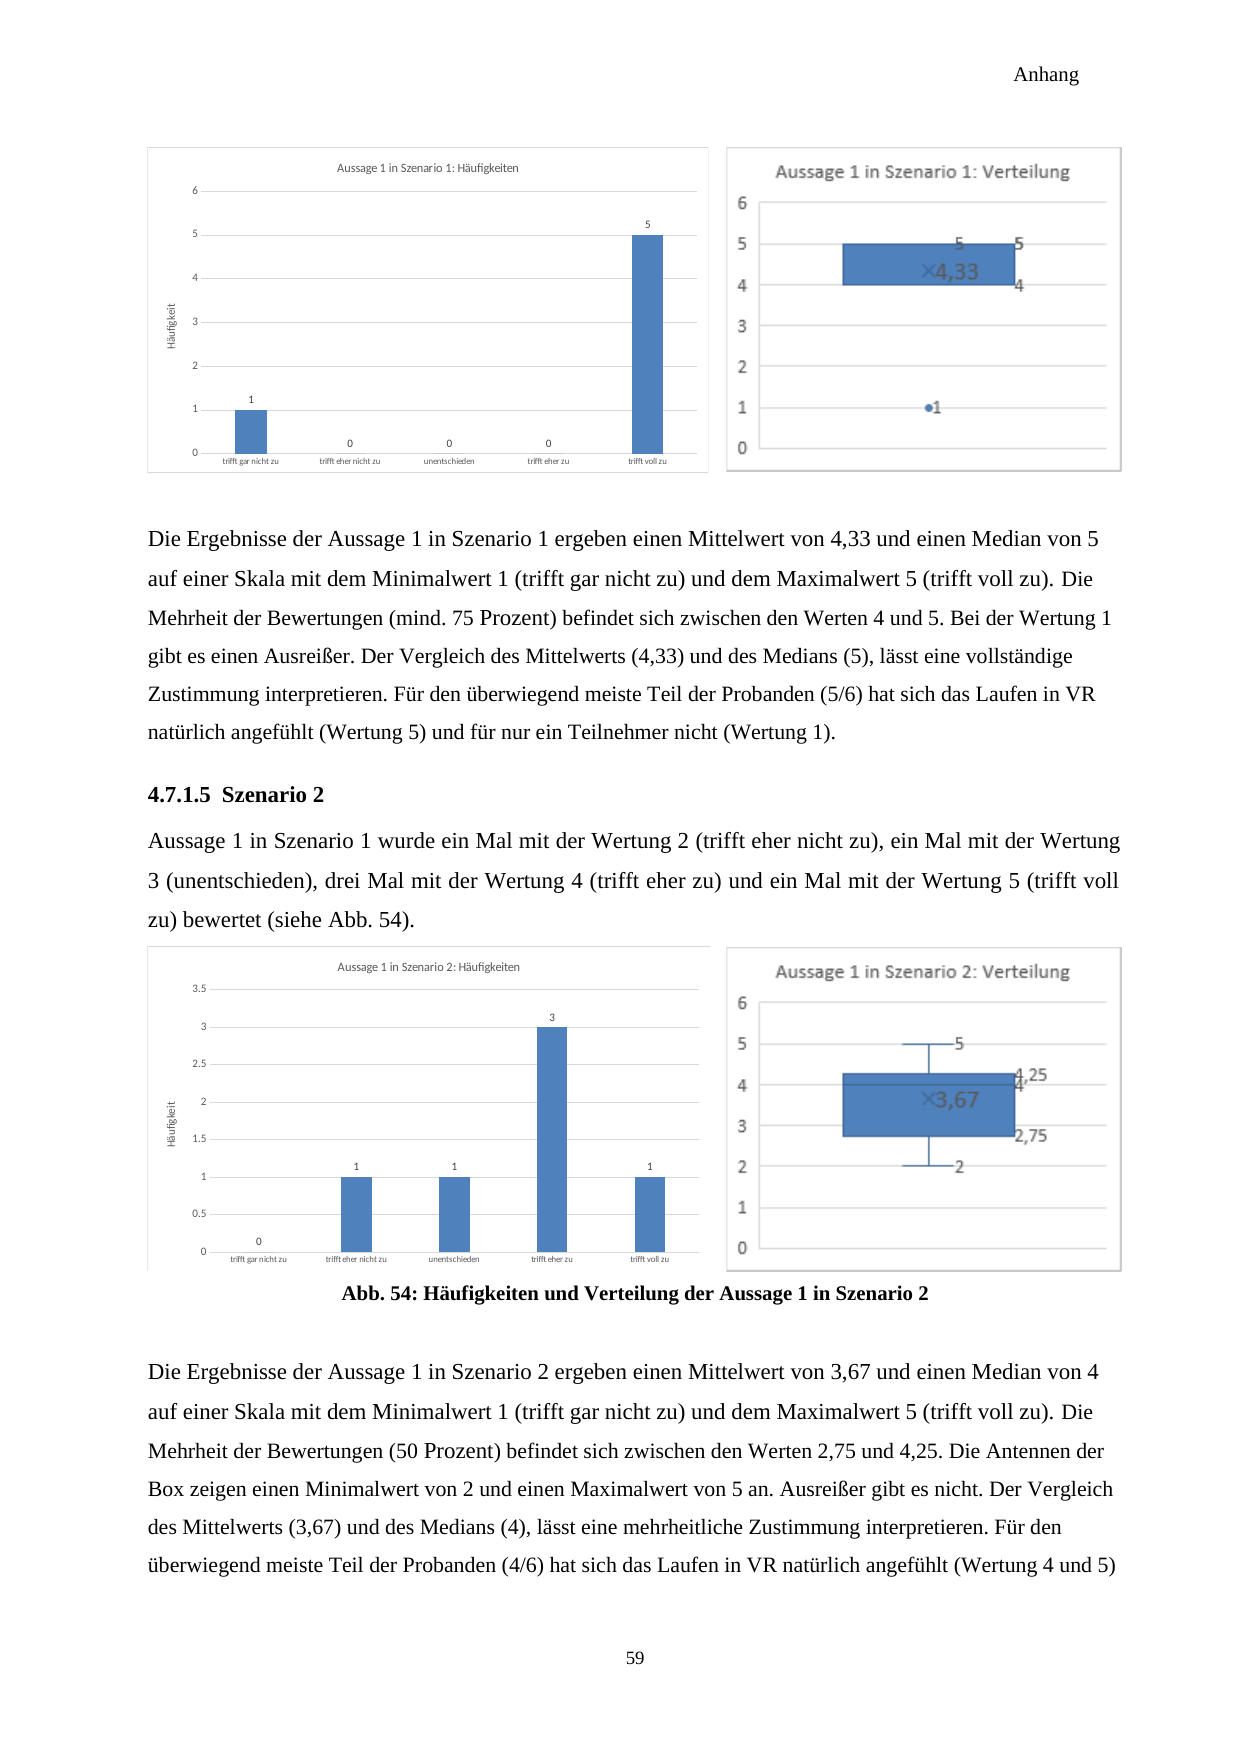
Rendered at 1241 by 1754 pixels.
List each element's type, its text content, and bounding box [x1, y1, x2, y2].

picture [726, 947, 1123, 1273]
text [148, 1358, 1122, 1577]
text Die Ergebnisse der Aussage 1 in Szenario 1 ergeben einen Mittelwert von 4,33 und einen Median von 5 auf einer Skala mit dem Minimalwert 1 (trifft gar nicht zu) und dem Maximalwert 5 (trifft voll zu). Die Mehrheit der Bewertungen (mind. 75 Prozent) befindet sich zwischen den Werten 4 und 5. Bei der Wertung 1 gibt es einen Ausreißer. Der Vergleich des Mittelwerts (4,33) und des Medians (5), lässt eine vollständige Zustimmung interpretieren. Für den überwiegend meiste Teil der Probanden (5/6) hat sich das Laufen in VR natürlich angefühlt (Wertung 5) und für nur ein Teilnehmer nicht (Wertung 1). [148, 525, 1122, 744]
subtitle Szenario 2 [148, 781, 1122, 808]
picture [726, 147, 1123, 473]
